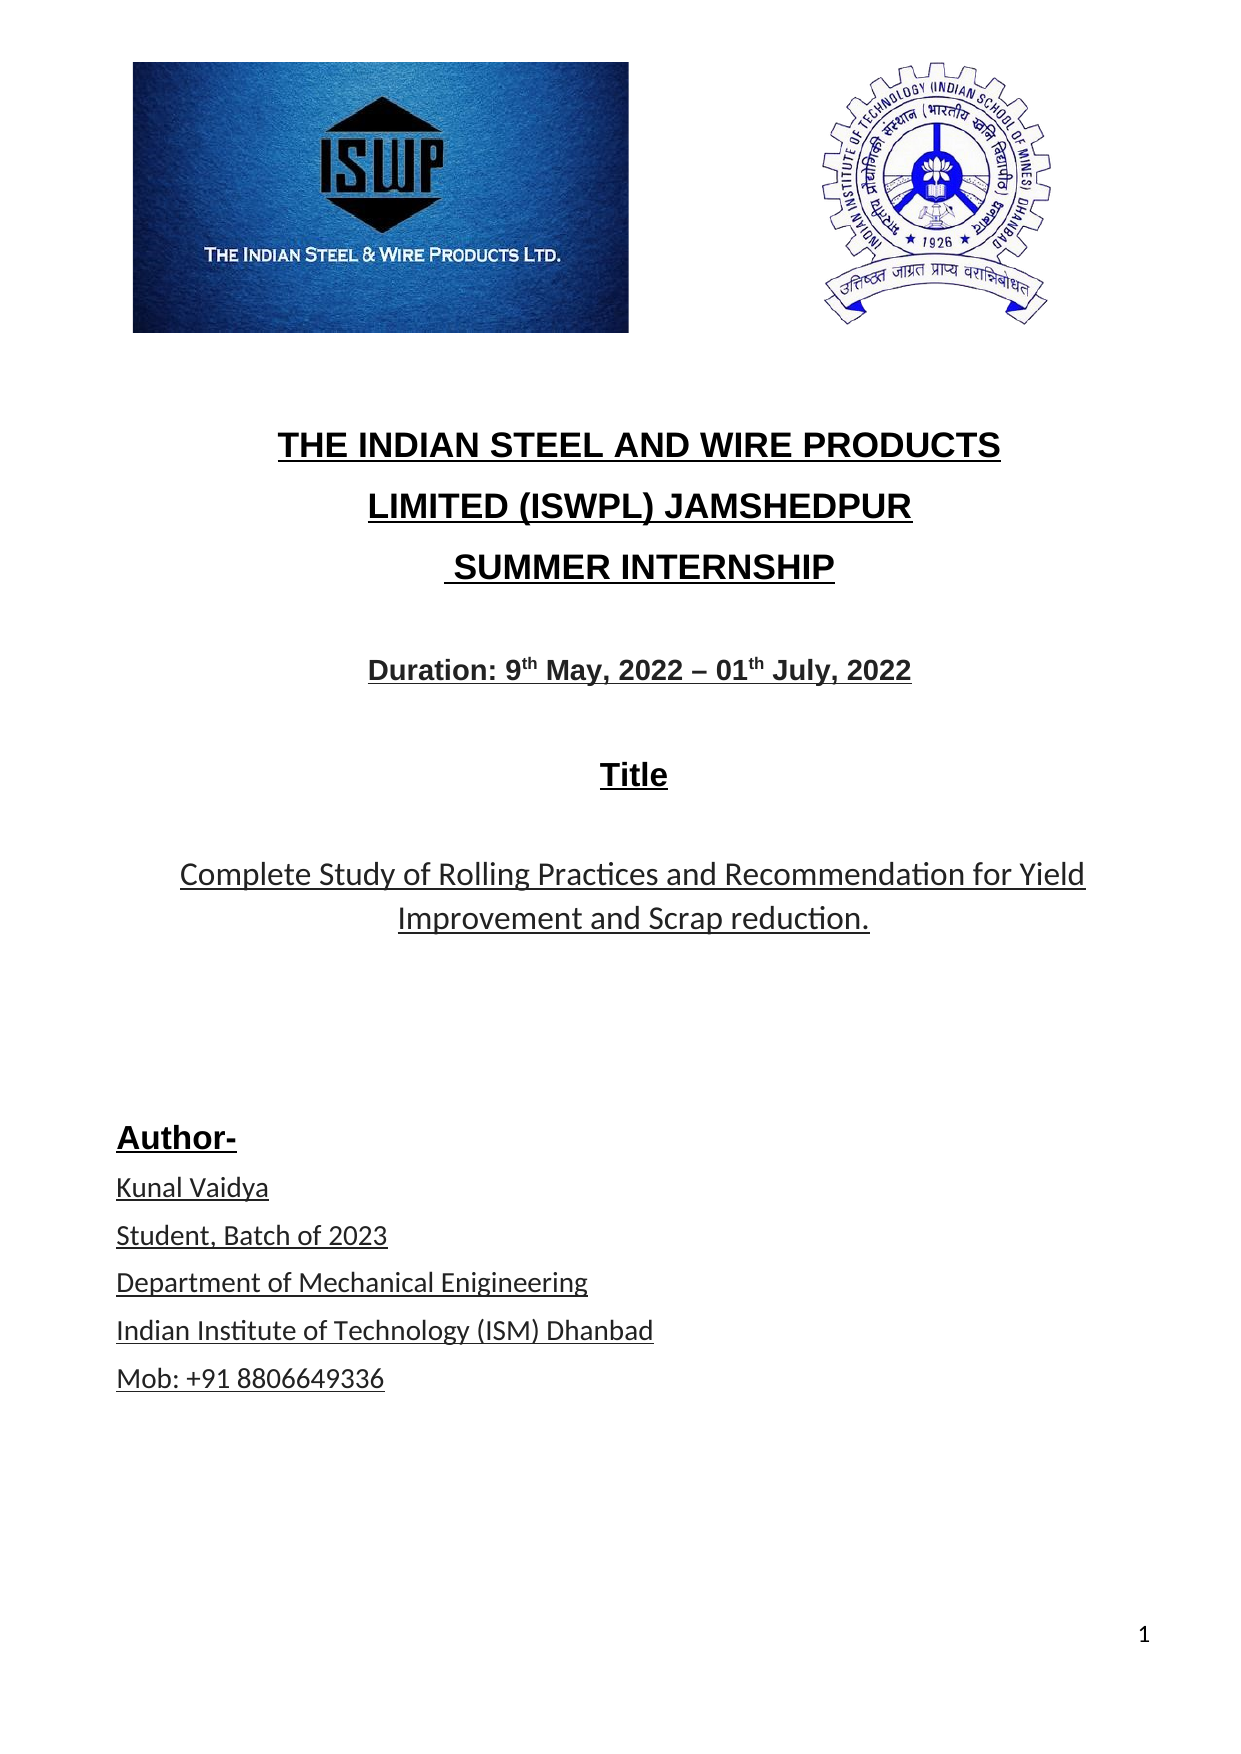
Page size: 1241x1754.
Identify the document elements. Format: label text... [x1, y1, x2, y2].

text Indian Institute of Technology (ISM) Dhanbad [116, 1312, 1150, 1348]
text Student, Batch of 2023 [116, 1217, 1150, 1252]
picture [799, 46, 1079, 342]
text Title [118, 755, 1150, 793]
text Author- [116, 1118, 1150, 1156]
text Duration: 9th May, 2022 – 01th July, 2022 [129, 653, 1150, 687]
text Mob: +91 8806649336 [116, 1360, 1150, 1396]
text Complete Study of Rolling Practices and Recommendation for Yield Improvement and Scrap reduction. [116, 853, 1150, 938]
text SUMMER INTERNSHIP [273, 547, 1006, 587]
text Kunal Vaidya [116, 1169, 1150, 1204]
text Department of Mechanical Enigineering [116, 1264, 1150, 1300]
text THE INDIAN STEEL AND WIRE PRODUCTS LIMITED (ISWPL) JAMSHEDPUR [273, 424, 1006, 526]
picture [132, 62, 629, 333]
